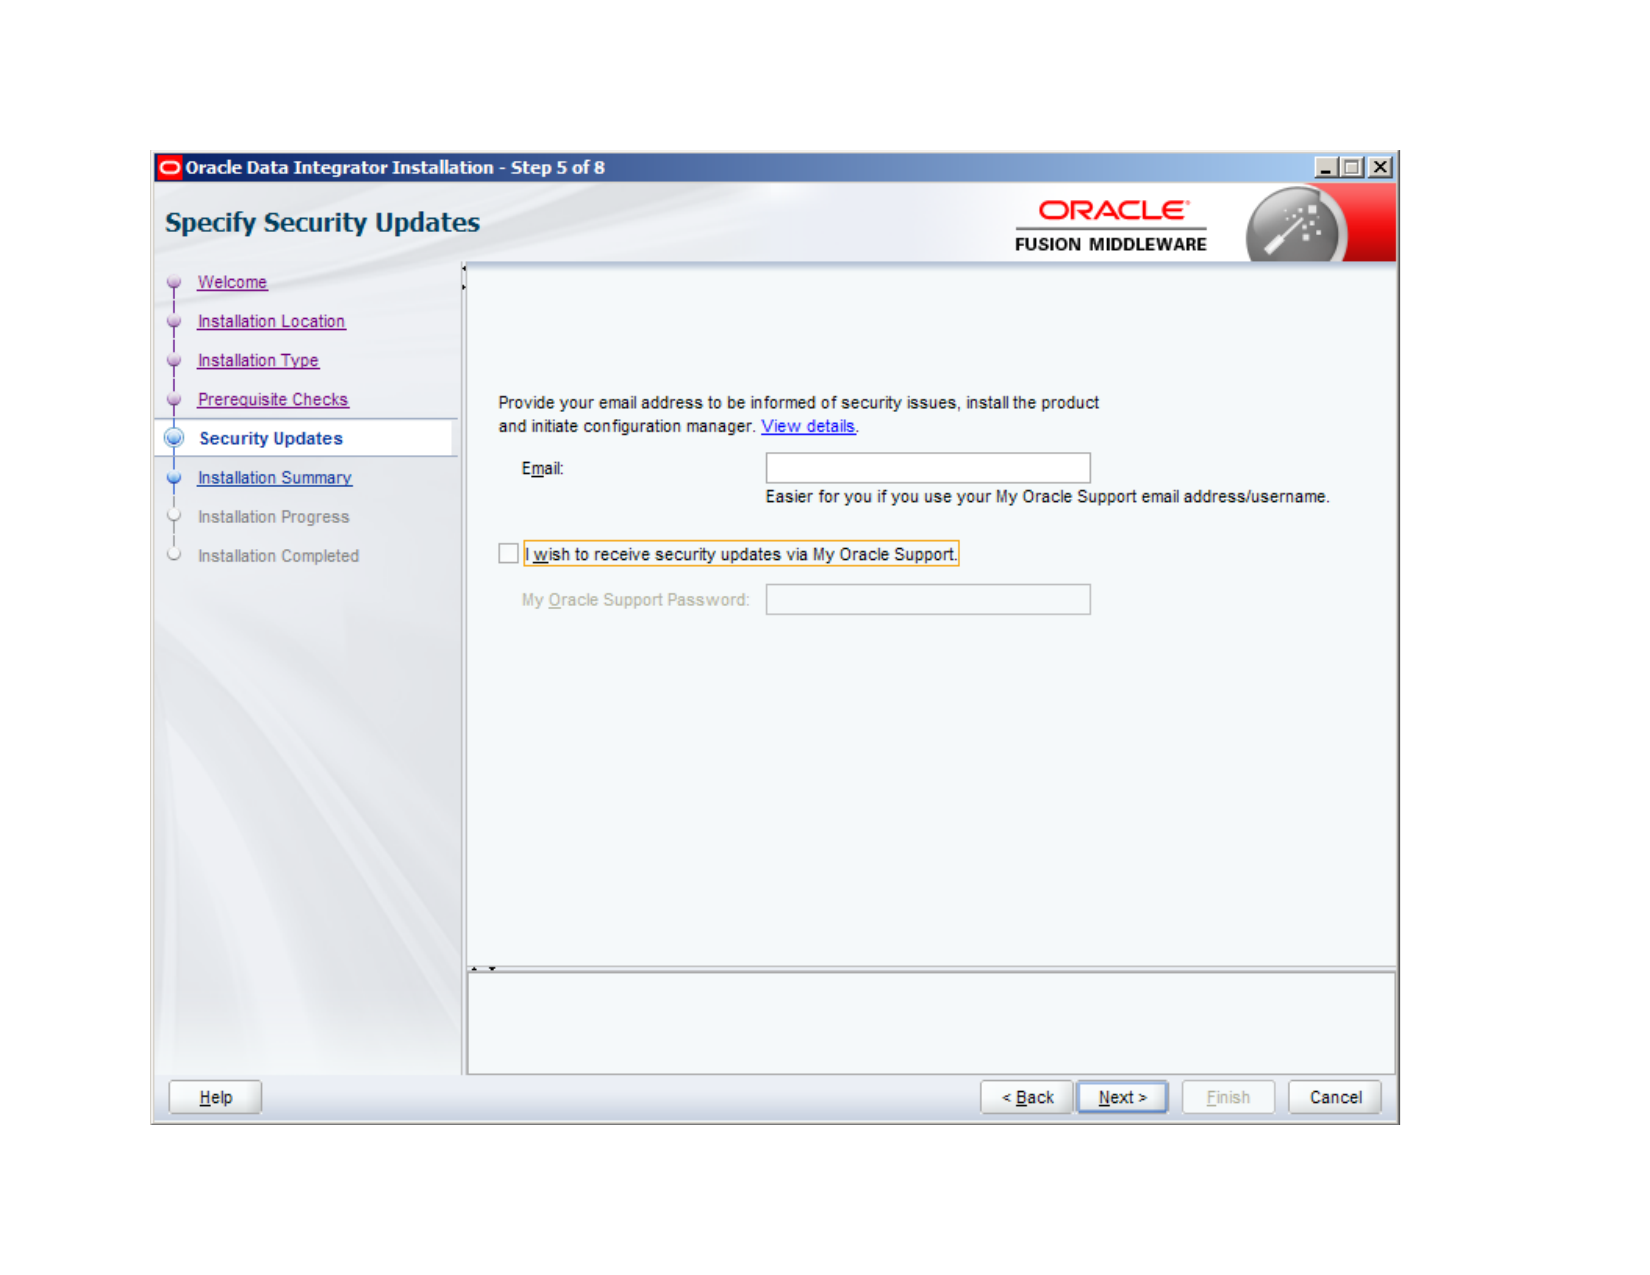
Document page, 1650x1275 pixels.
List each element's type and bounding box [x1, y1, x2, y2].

picture [150, 150, 1400, 1125]
